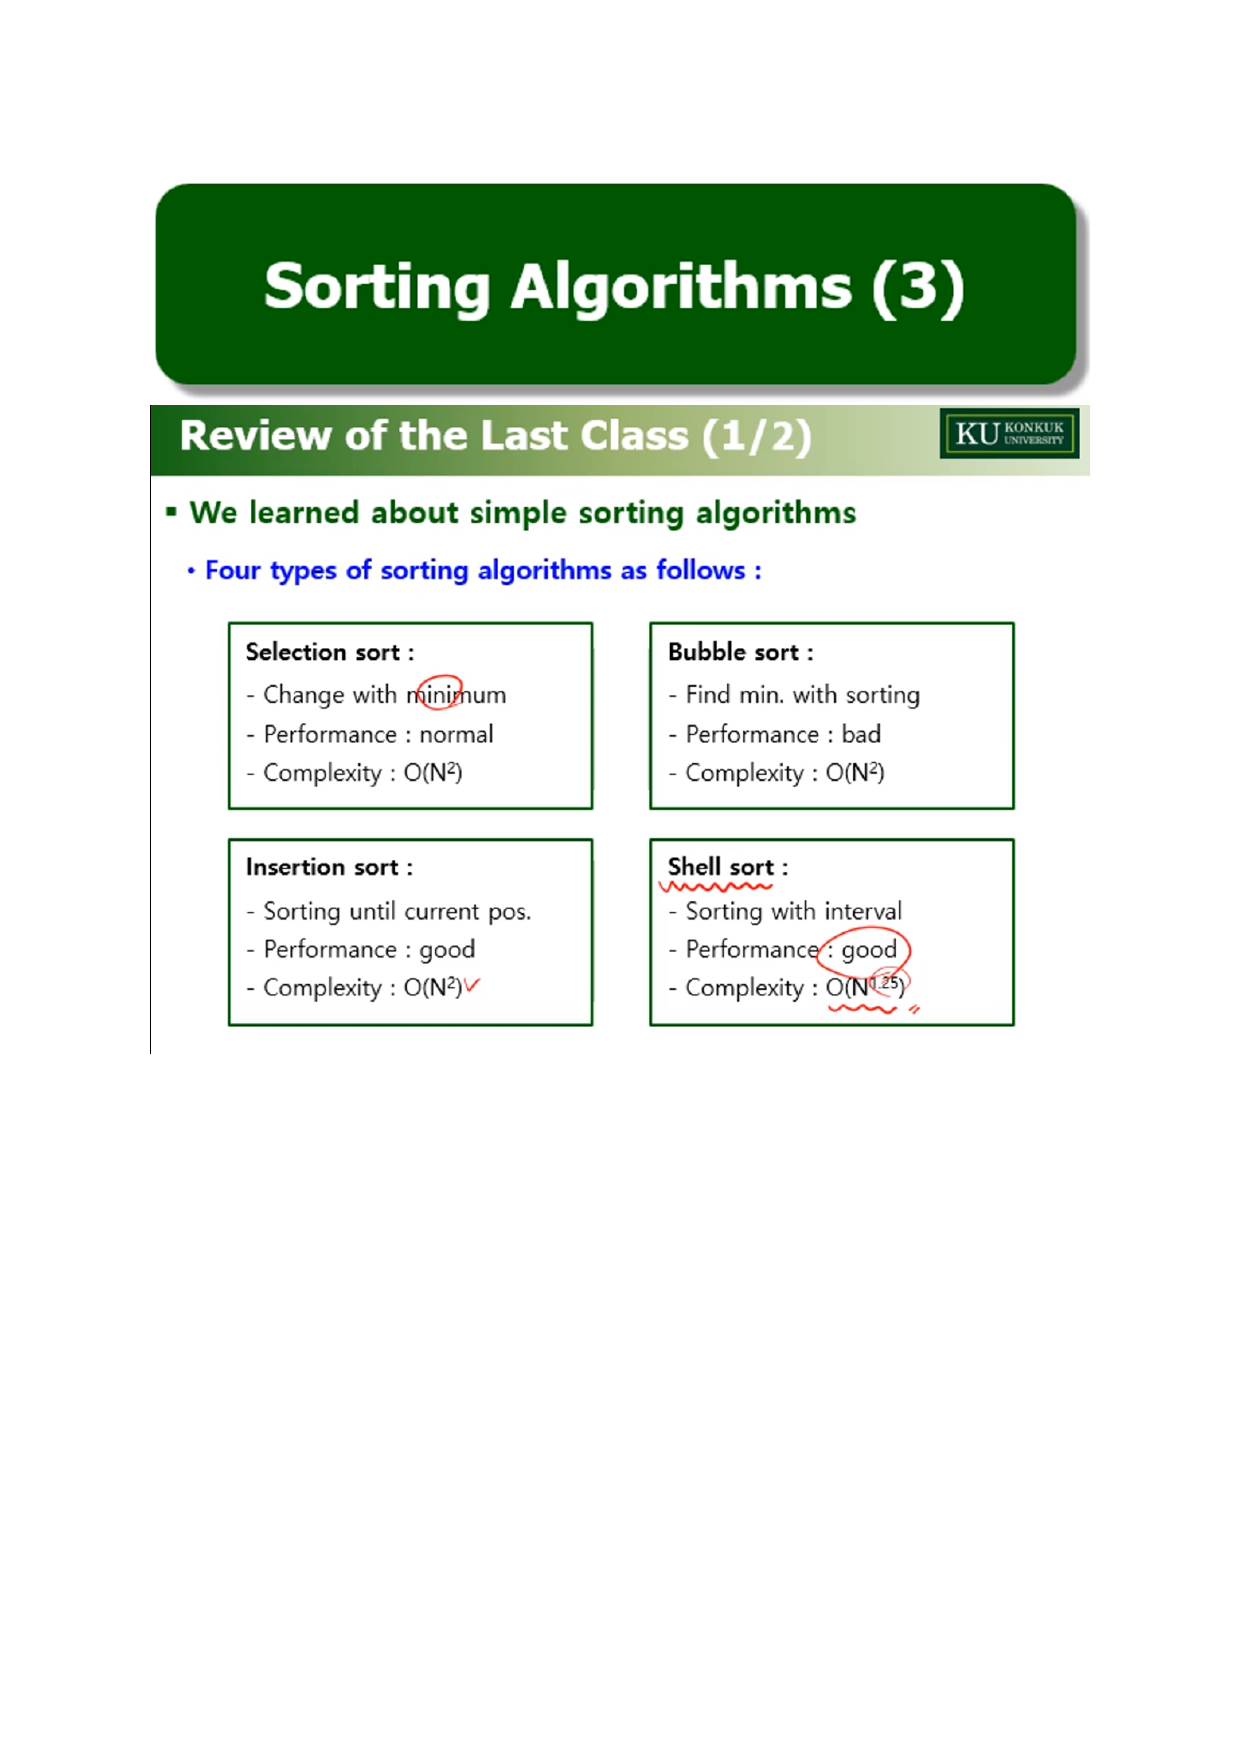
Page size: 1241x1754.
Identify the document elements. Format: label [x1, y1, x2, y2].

picture [150, 177, 1091, 403]
picture [150, 405, 1091, 1054]
